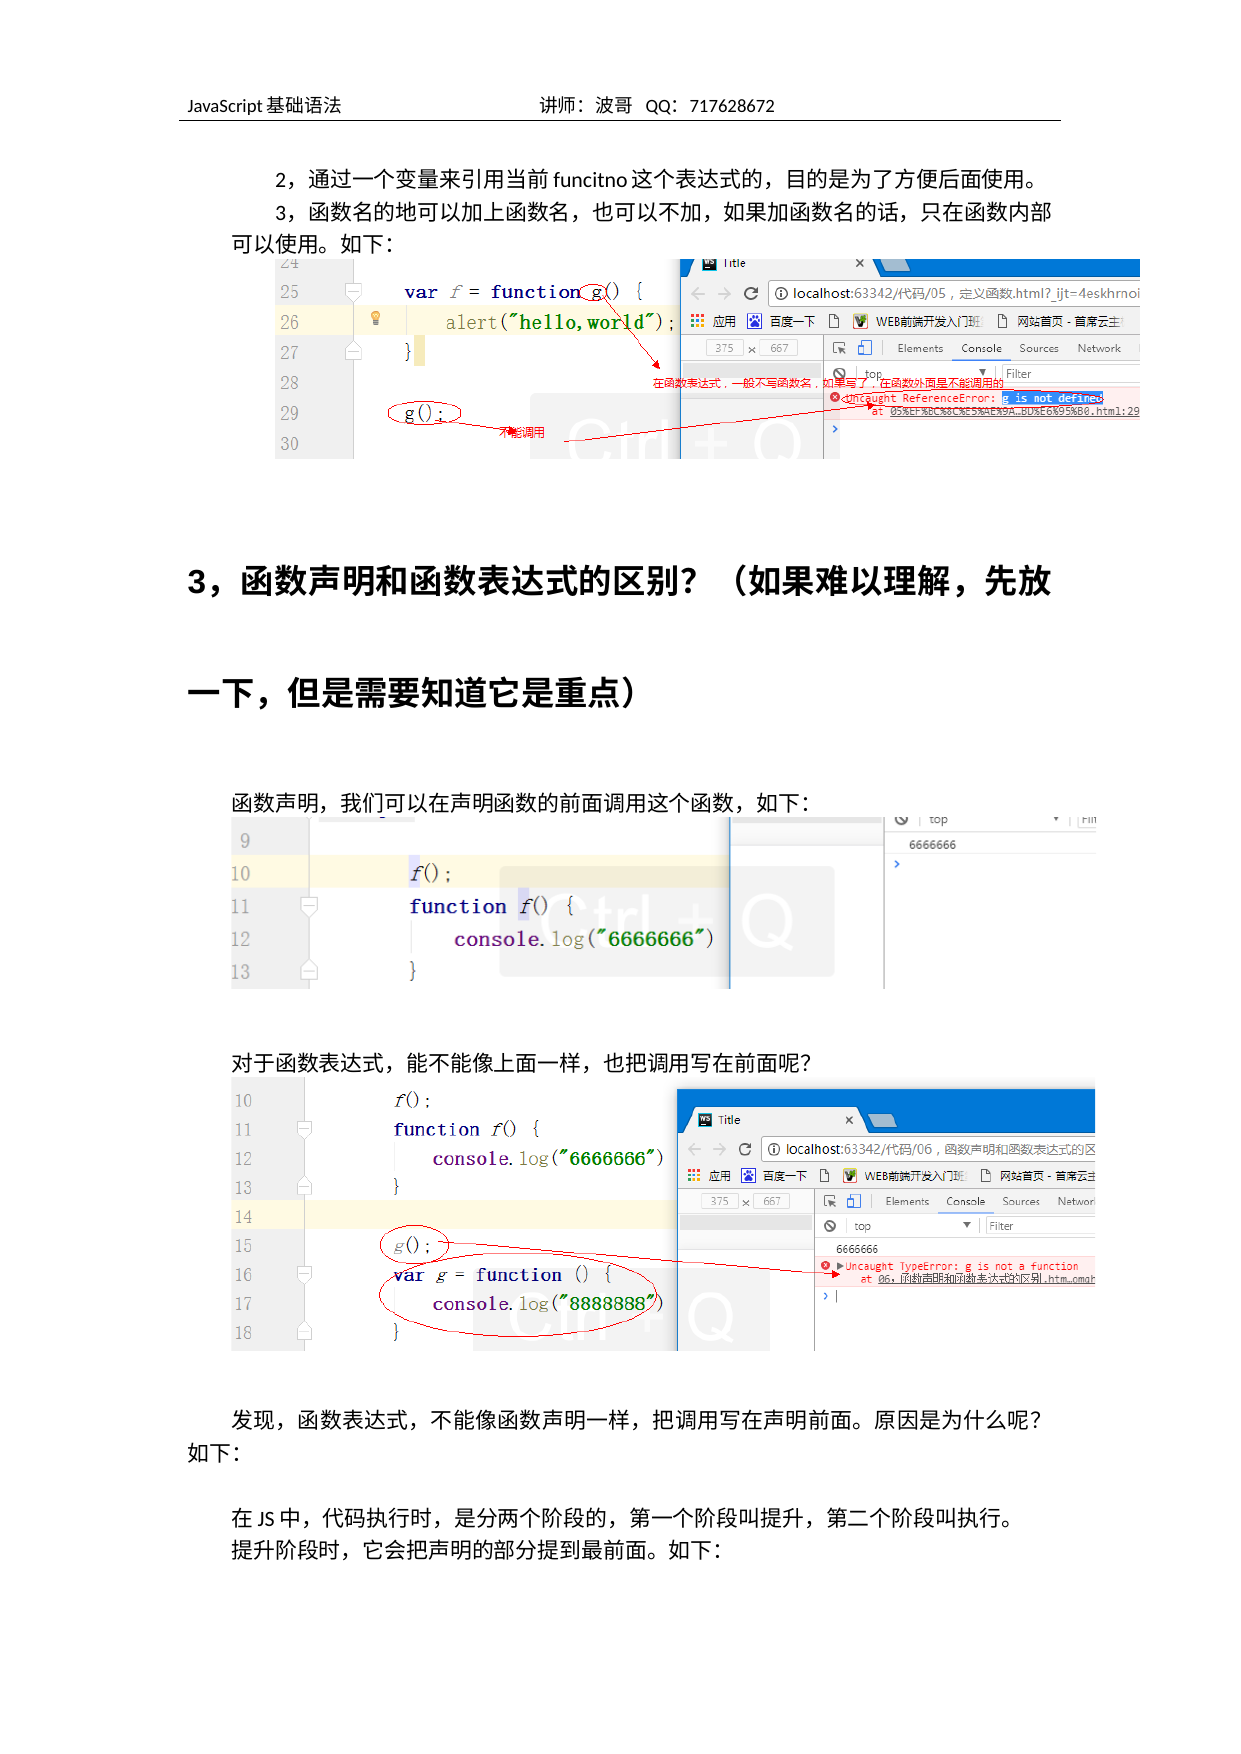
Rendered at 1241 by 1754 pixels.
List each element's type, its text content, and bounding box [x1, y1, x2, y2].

text 对于函数表达式，能不能像上面一样，也把调用写在前面呢？ [187, 1045, 1053, 1078]
subtitle 3，函数声明和函数表达式的区别？（如果难以理解，先放一下，但是需要知道它是重点） [187, 547, 1053, 723]
text 提升阶段时，它会把声明的部分提到最前面。如下： [187, 1533, 1053, 1565]
list 3，函数名的地可以加上函数名，也可以不加，如果加函数名的话，只在函数内部可以使用。如下： [231, 194, 1053, 259]
picture [231, 1077, 1096, 1351]
picture [231, 817, 1097, 989]
text 发现，函数表达式，不能像函数声明一样，把调用写在声明前面。原因是为什么呢？如下： [187, 1403, 1053, 1468]
list 2，通过一个变量来引用当前funcitno这个表达式的，目的是为了方便后面使用。 [231, 162, 1053, 194]
picture [275, 259, 1140, 459]
text 函数声明，我们可以在声明函数的前面调用这个函数，如下： [187, 785, 1053, 818]
text 在JS中，代码执行时，是分两个阶段的，第一个阶段叫提升，第二个阶段叫执行。 [187, 1500, 1053, 1533]
